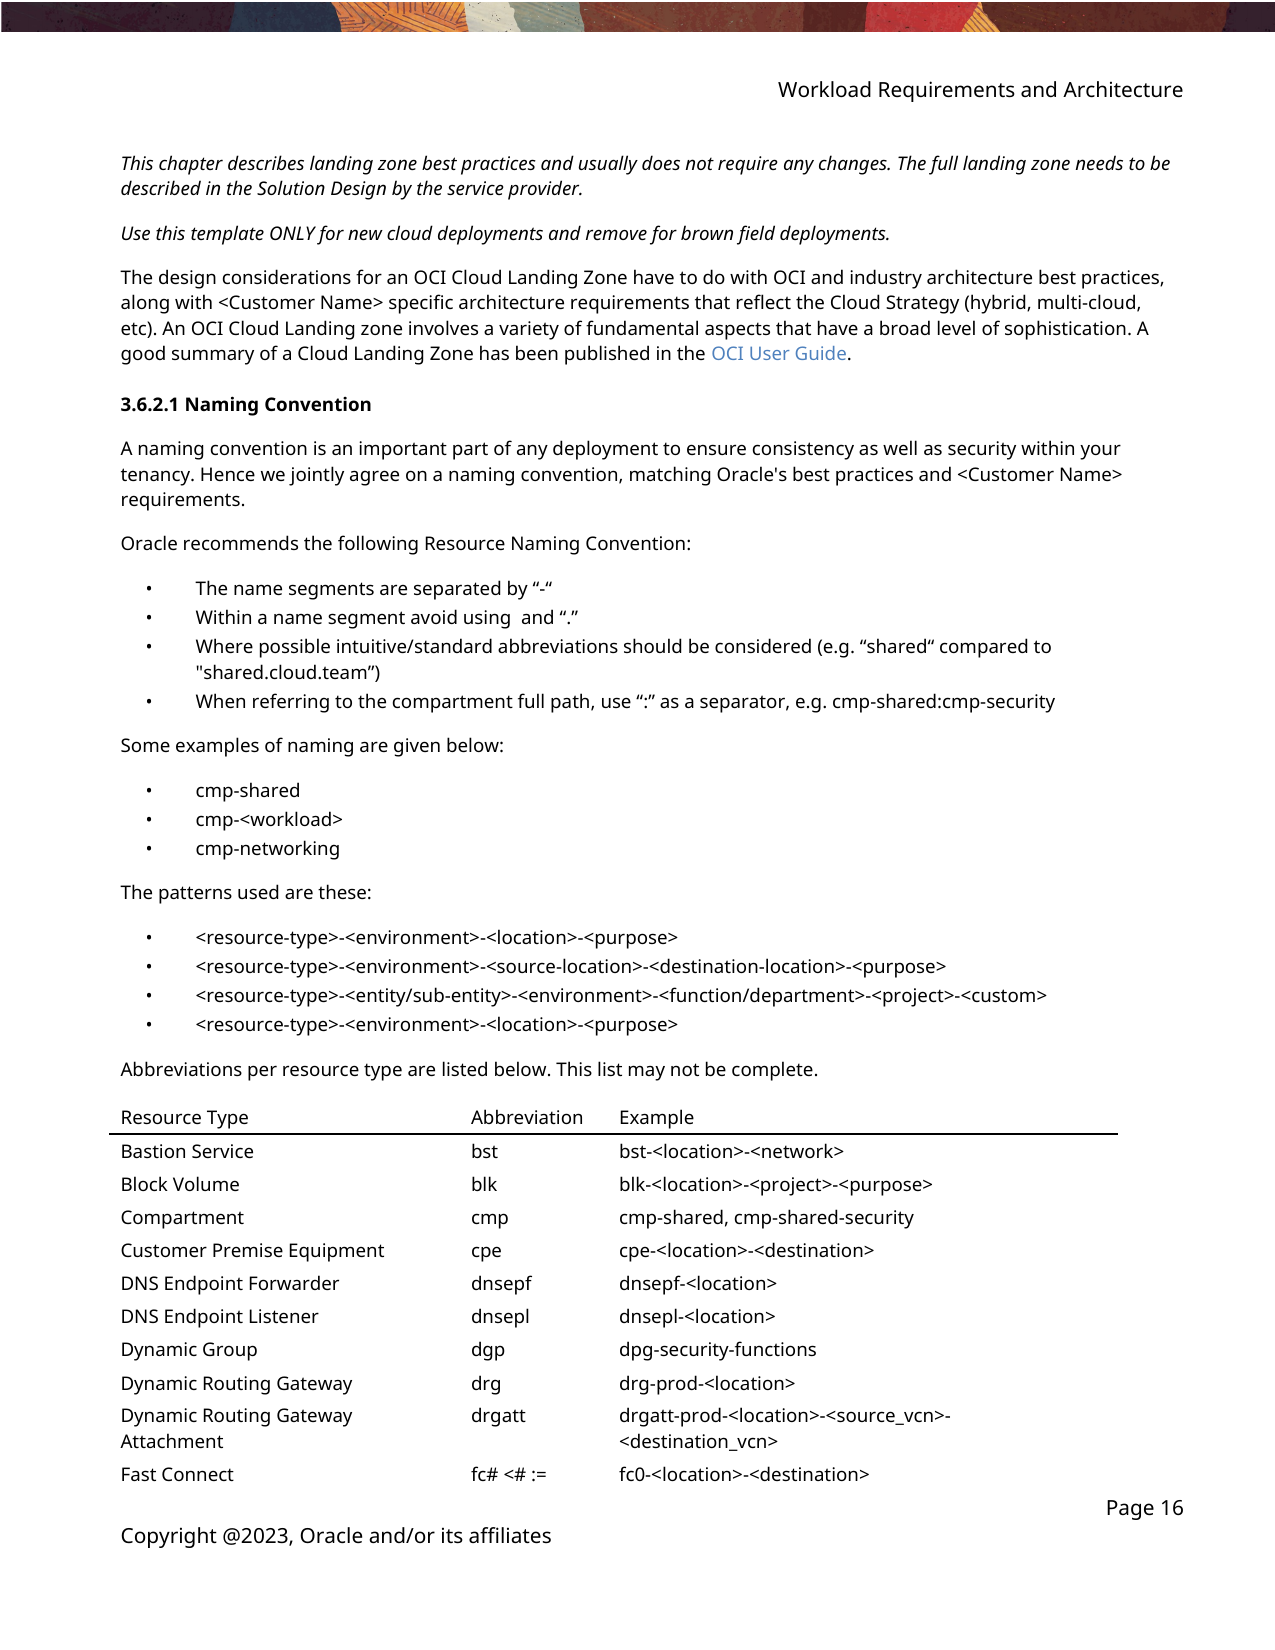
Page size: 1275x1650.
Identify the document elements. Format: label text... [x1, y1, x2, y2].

list When referring to the compartment full path, use “:” as a separator, e.g. cmp-shared:cmp-security [145, 688, 1184, 714]
table_header Resource Type [109, 1100, 459, 1133]
table_cell Dynamic Group [109, 1333, 459, 1366]
table_cell dpg-security-functions [608, 1333, 1117, 1366]
table_cell Dynamic Routing Gateway Attachment [109, 1399, 459, 1458]
table_cell dnsepl [460, 1300, 608, 1333]
list cmp-networking [145, 835, 1184, 861]
text The patterns used are these: [120, 880, 1184, 905]
table_cell cpe-<location>-<destination> [608, 1234, 1117, 1267]
list <resource-type>-<entity/sub-entity>-<environment>-<function/department>-<project>-<custom> [145, 982, 1184, 1008]
table_cell cpe [460, 1234, 608, 1267]
text This chapter describes landing zone best practices and usually does not require any changes. The full landing zone needs to be described in the Solution Design by the service provider. [120, 150, 1184, 201]
table_cell DNS Endpoint Forwarder [109, 1267, 459, 1300]
text The design considerations for an OCI Cloud Landing Zone have to do with OCI and industry architecture best practices, along with <Customer Name> specific architecture requirements that reflect the Cloud Strategy (hybrid, multi-cloud, etc). An OCI Cloud Landing zone involves a variety of fundamental aspects that have a broad level of sophistication. A good summary of a Cloud Landing Zone has been published in the OCI User Guide. [120, 264, 1184, 366]
table_cell dgp [460, 1333, 608, 1366]
list cmp-<workload> [145, 806, 1184, 832]
table_cell drgatt [460, 1399, 608, 1458]
table_cell cmp-shared, cmp-shared-security [608, 1201, 1117, 1234]
table_header Example [608, 1100, 1117, 1133]
table_cell blk-<location>-<project>-<purpose> [608, 1168, 1117, 1201]
table_cell fc# <# := 1...n> [460, 1458, 608, 1491]
text Oracle recommends the following Resource Naming Convention: [120, 531, 1184, 556]
text Abbreviations per resource type are listed below. This list may not be complete. [120, 1056, 1184, 1082]
table_cell DNS Endpoint Listener [109, 1300, 459, 1333]
list Within a name segment avoid using and “.” [145, 604, 1184, 630]
subtitle Naming Convention [120, 391, 1184, 417]
table_cell Compartment [109, 1201, 459, 1234]
table_cell dnsepf-<location> [608, 1267, 1117, 1300]
picture [1, 2, 1275, 32]
text Some examples of naming are given below: [120, 733, 1184, 758]
table_cell drg-prod-<location> [608, 1366, 1117, 1399]
table_cell dnsepl-<location> [608, 1300, 1117, 1333]
text A naming convention is an important part of any deployment to ensure consistency as well as security within your tenancy. Hence we jointly agree on a naming convention, matching Oracle's best practices and <Customer Name> requirements. [120, 435, 1184, 512]
list <resource-type>-<environment>-<location>-<purpose> [145, 1012, 1184, 1037]
table_cell dnsepf [460, 1267, 608, 1300]
table_cell drgatt-prod-<location>-<source_vcn>-<destination_vcn> [608, 1399, 1117, 1458]
table_cell fc0-<location>-<destination> [608, 1458, 1117, 1491]
table_cell Fast Connect [109, 1458, 459, 1491]
list cmp-shared [145, 777, 1184, 802]
table_cell blk [460, 1168, 608, 1201]
table_cell bst [460, 1135, 608, 1168]
table_cell Dynamic Routing Gateway [109, 1366, 459, 1399]
table_cell bst-<location>-<network> [608, 1135, 1117, 1168]
list Where possible intuitive/standard abbreviations should be considered (e.g. “shared“ compared to "shared.cloud.team”) [145, 633, 1184, 684]
table_cell Block Volume [109, 1168, 459, 1201]
table_cell drg [460, 1366, 608, 1399]
list <resource-type>-<environment>-<source-location>-<destination-location>-<purpose> [145, 953, 1184, 979]
table_cell cmp [460, 1201, 608, 1234]
table_cell Customer Premise Equipment [109, 1234, 459, 1267]
table_cell Bastion Service [109, 1135, 459, 1168]
list <resource-type>-<environment>-<location>-<purpose> [145, 924, 1184, 949]
list The name segments are separated by “-“ [145, 575, 1184, 601]
text Use this template ONLY for new cloud deployments and remove for brown field deployments. [120, 220, 1184, 245]
table_header Abbreviation [460, 1100, 608, 1133]
